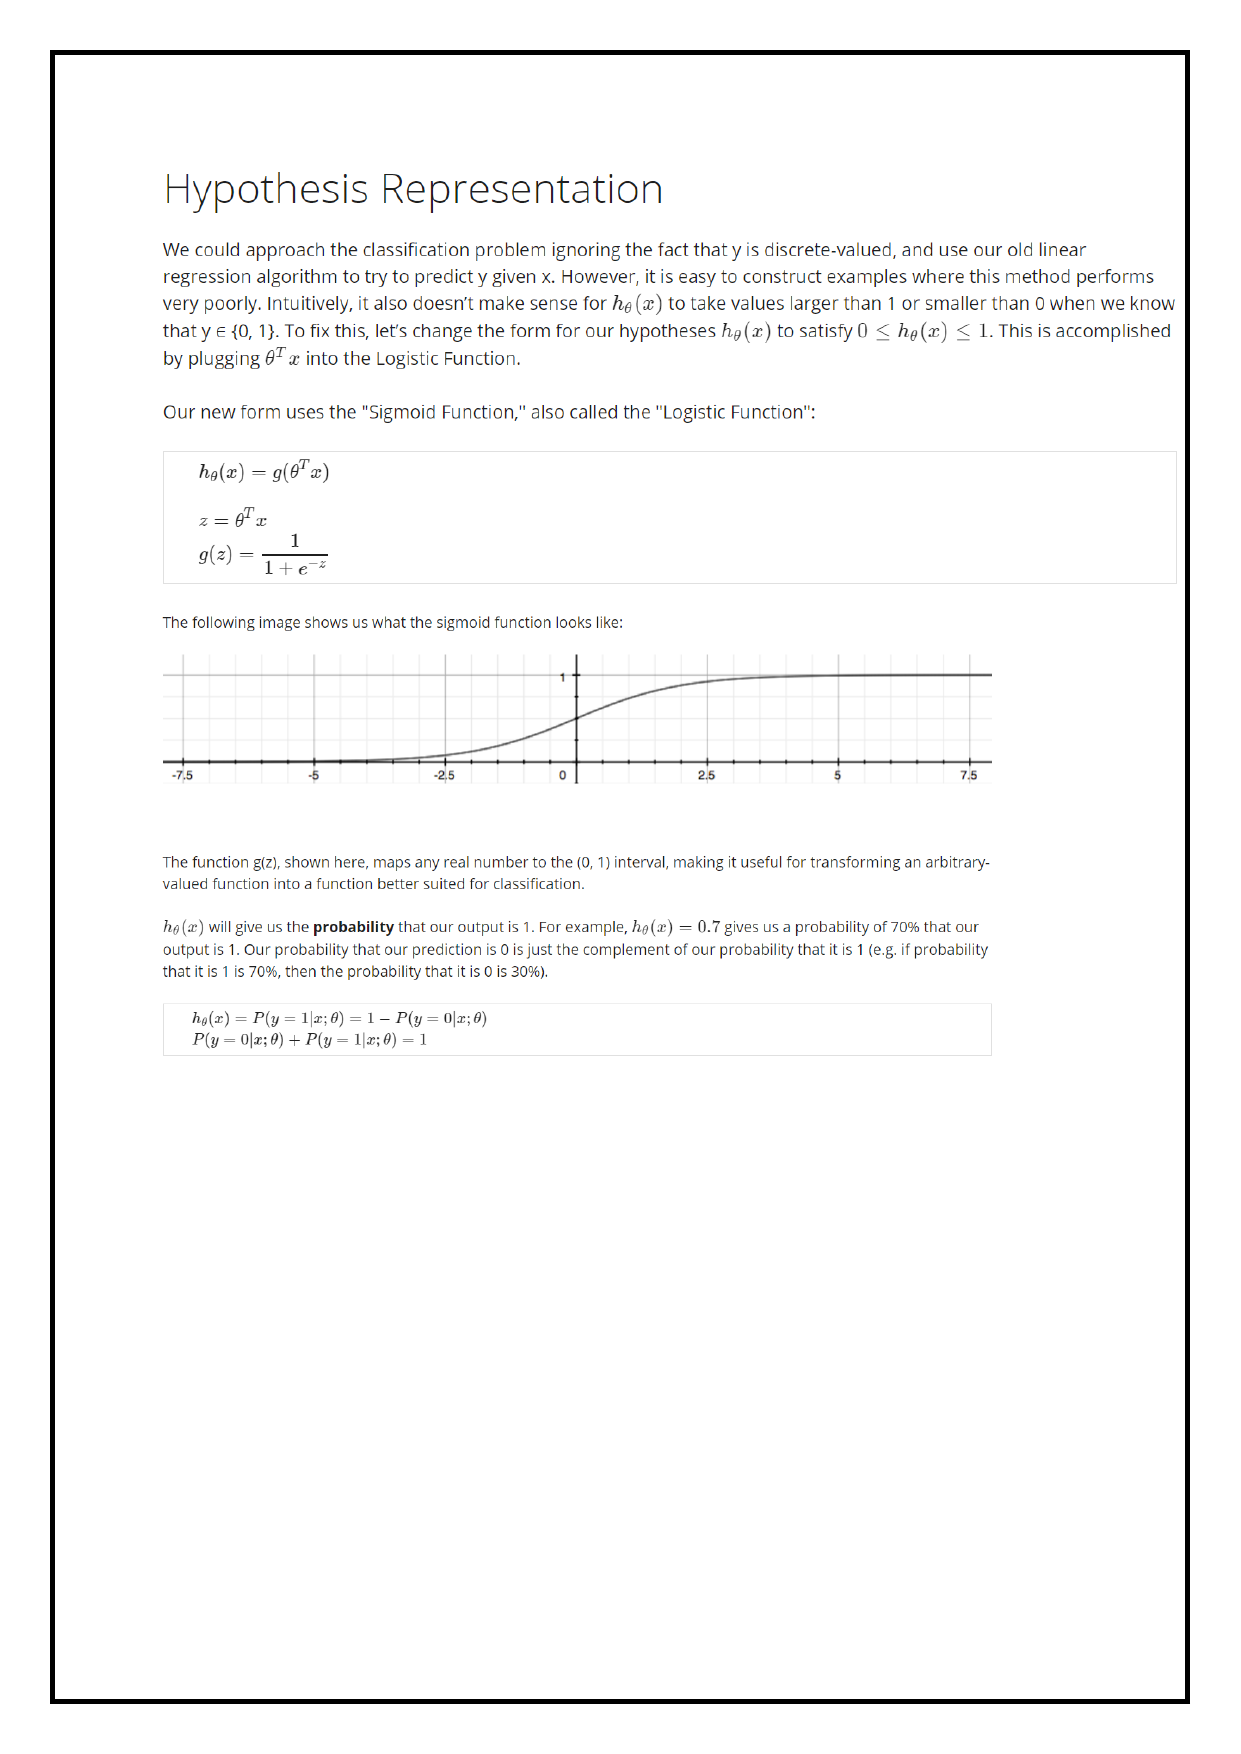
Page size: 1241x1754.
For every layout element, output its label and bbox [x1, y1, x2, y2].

picture [150, 602, 1019, 1068]
picture [1190, 150, 1198, 600]
picture [150, 150, 1185, 600]
